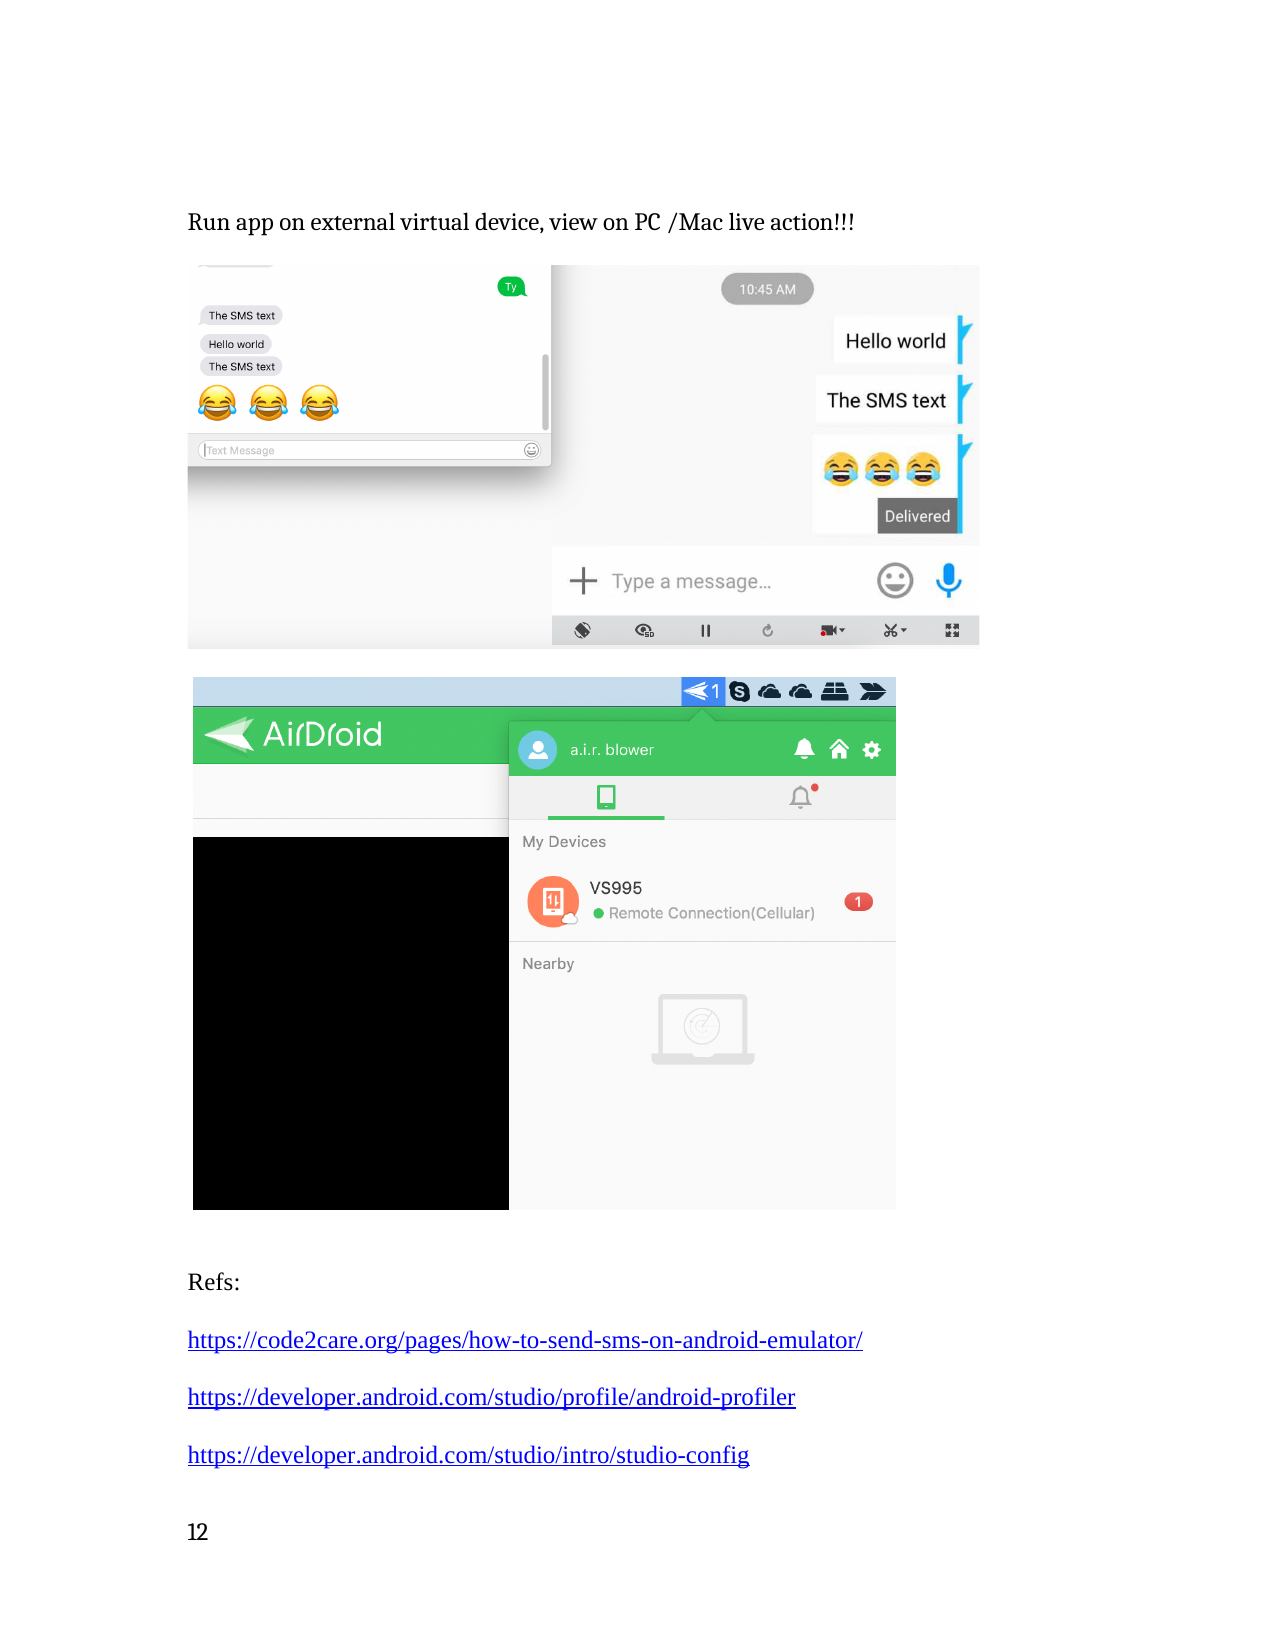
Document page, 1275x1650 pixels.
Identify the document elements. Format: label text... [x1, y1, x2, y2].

picture [187, 265, 980, 649]
text https://developer.android.com/studio/profile/android-profiler [187, 1382, 1087, 1411]
text https://code2care.org/pages/how-to-send-sms-on-android-emulator/ [187, 1325, 1087, 1353]
text Refs: [187, 1267, 1087, 1296]
text Run app on external virtual device, view on PC /Mac live action!!! [187, 207, 1087, 236]
text https://developer.android.com/studio/intro/studio-config [187, 1440, 1087, 1468]
picture [193, 677, 896, 1210]
